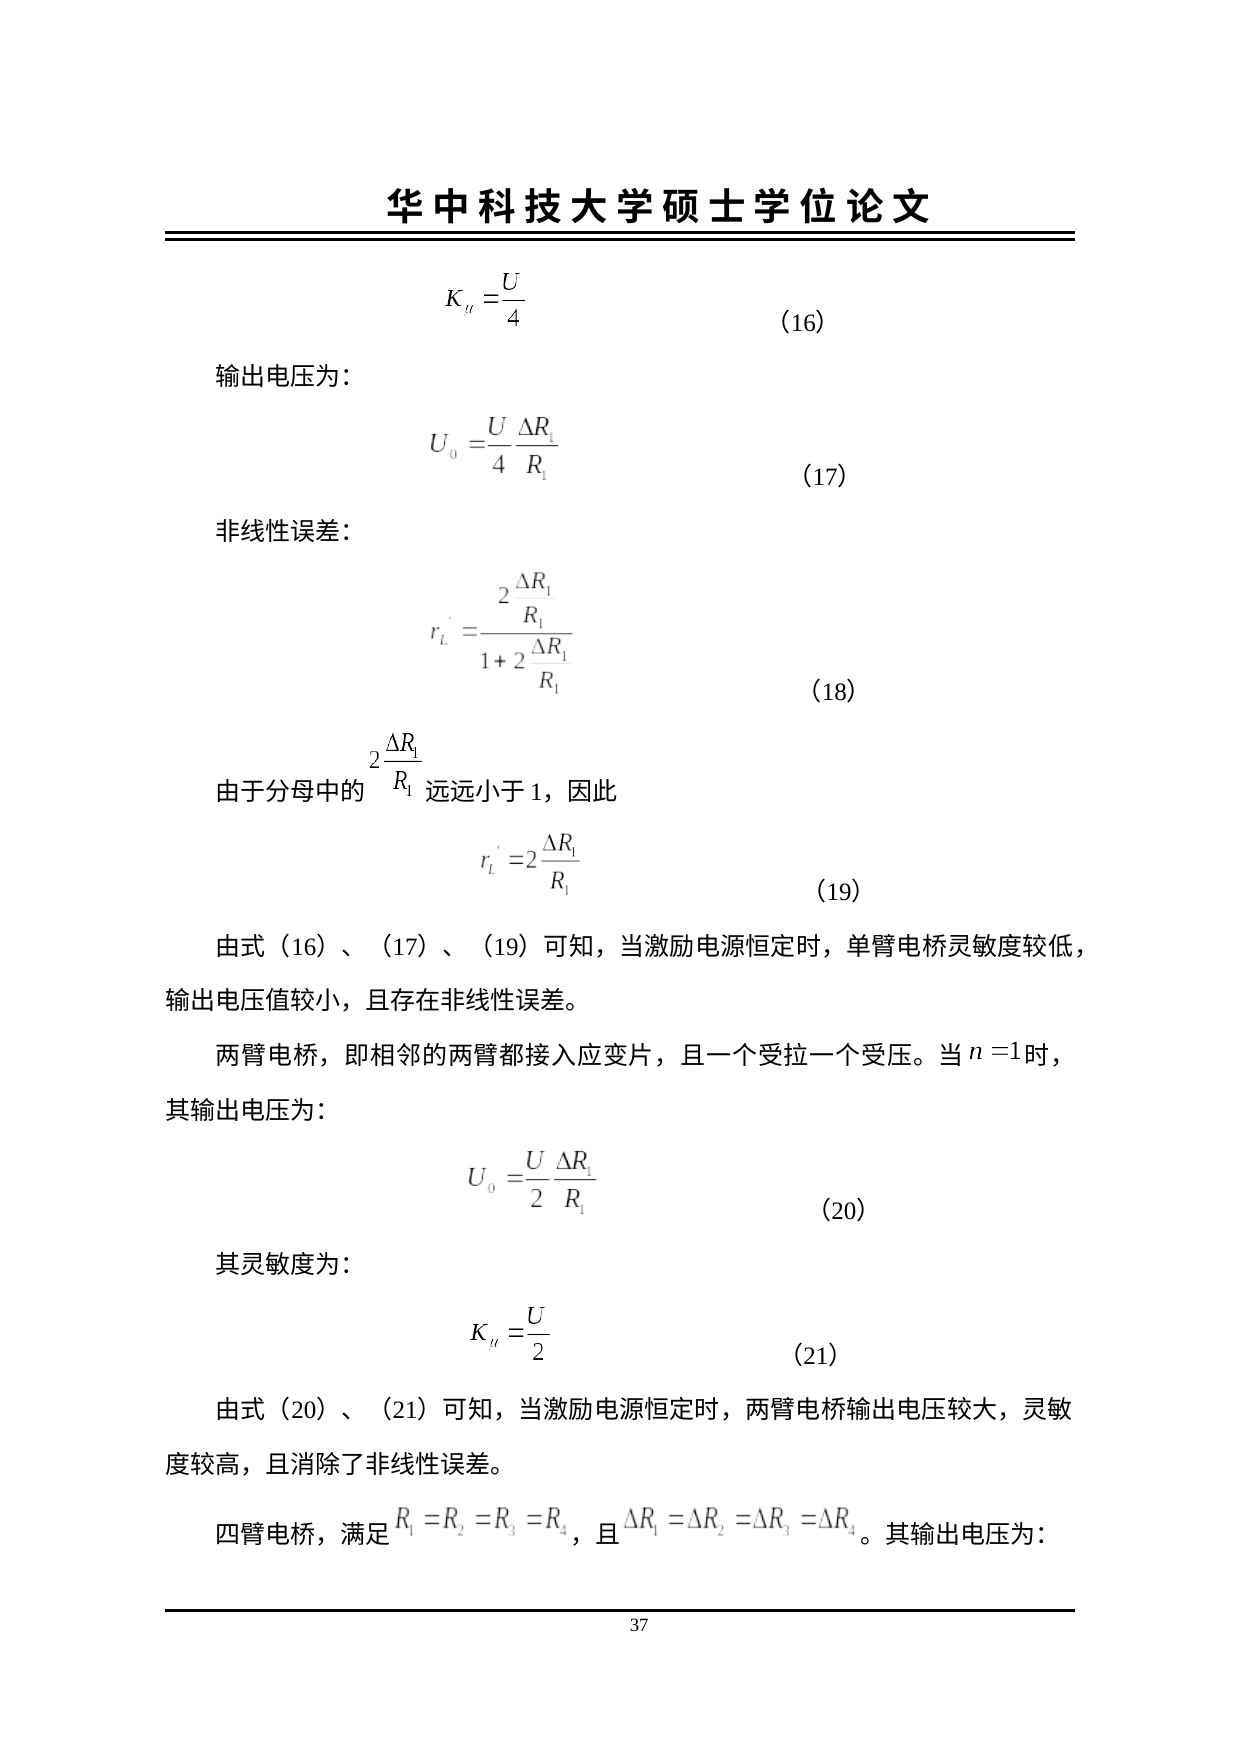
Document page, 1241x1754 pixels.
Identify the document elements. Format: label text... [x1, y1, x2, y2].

text 两臂电桥，即相邻的两臂都接入应变片，且一个受拉一个受压。当时，其输出电压为： [165, 1035, 1075, 1126]
text 其灵敏度为： [165, 1245, 1075, 1281]
text （19） [165, 826, 1075, 908]
text 非线性误差： [165, 511, 1075, 547]
text 输出电压为： [165, 356, 1075, 393]
text 由式（20）、（21）可知，当激励电源恒定时，两臂电桥输出电压较大，灵敏度较高，且消除了非线性误差。 [165, 1390, 1075, 1480]
text 由式（16）、（17）、（19）可知，当激励电源恒定时，单臂电桥灵敏度较低，输出电压值较小，且存在非线性误差。 [165, 926, 1075, 1017]
text （18） [165, 566, 1075, 707]
text 四臂电桥，满足，且。其输出电压为： [165, 1498, 1075, 1551]
text （20） [165, 1144, 1075, 1227]
text （17） [165, 411, 1075, 493]
text 由于分母中的远远小于1，因此 [165, 725, 1075, 808]
text （21） [165, 1299, 1075, 1372]
text （16） [165, 266, 1075, 338]
